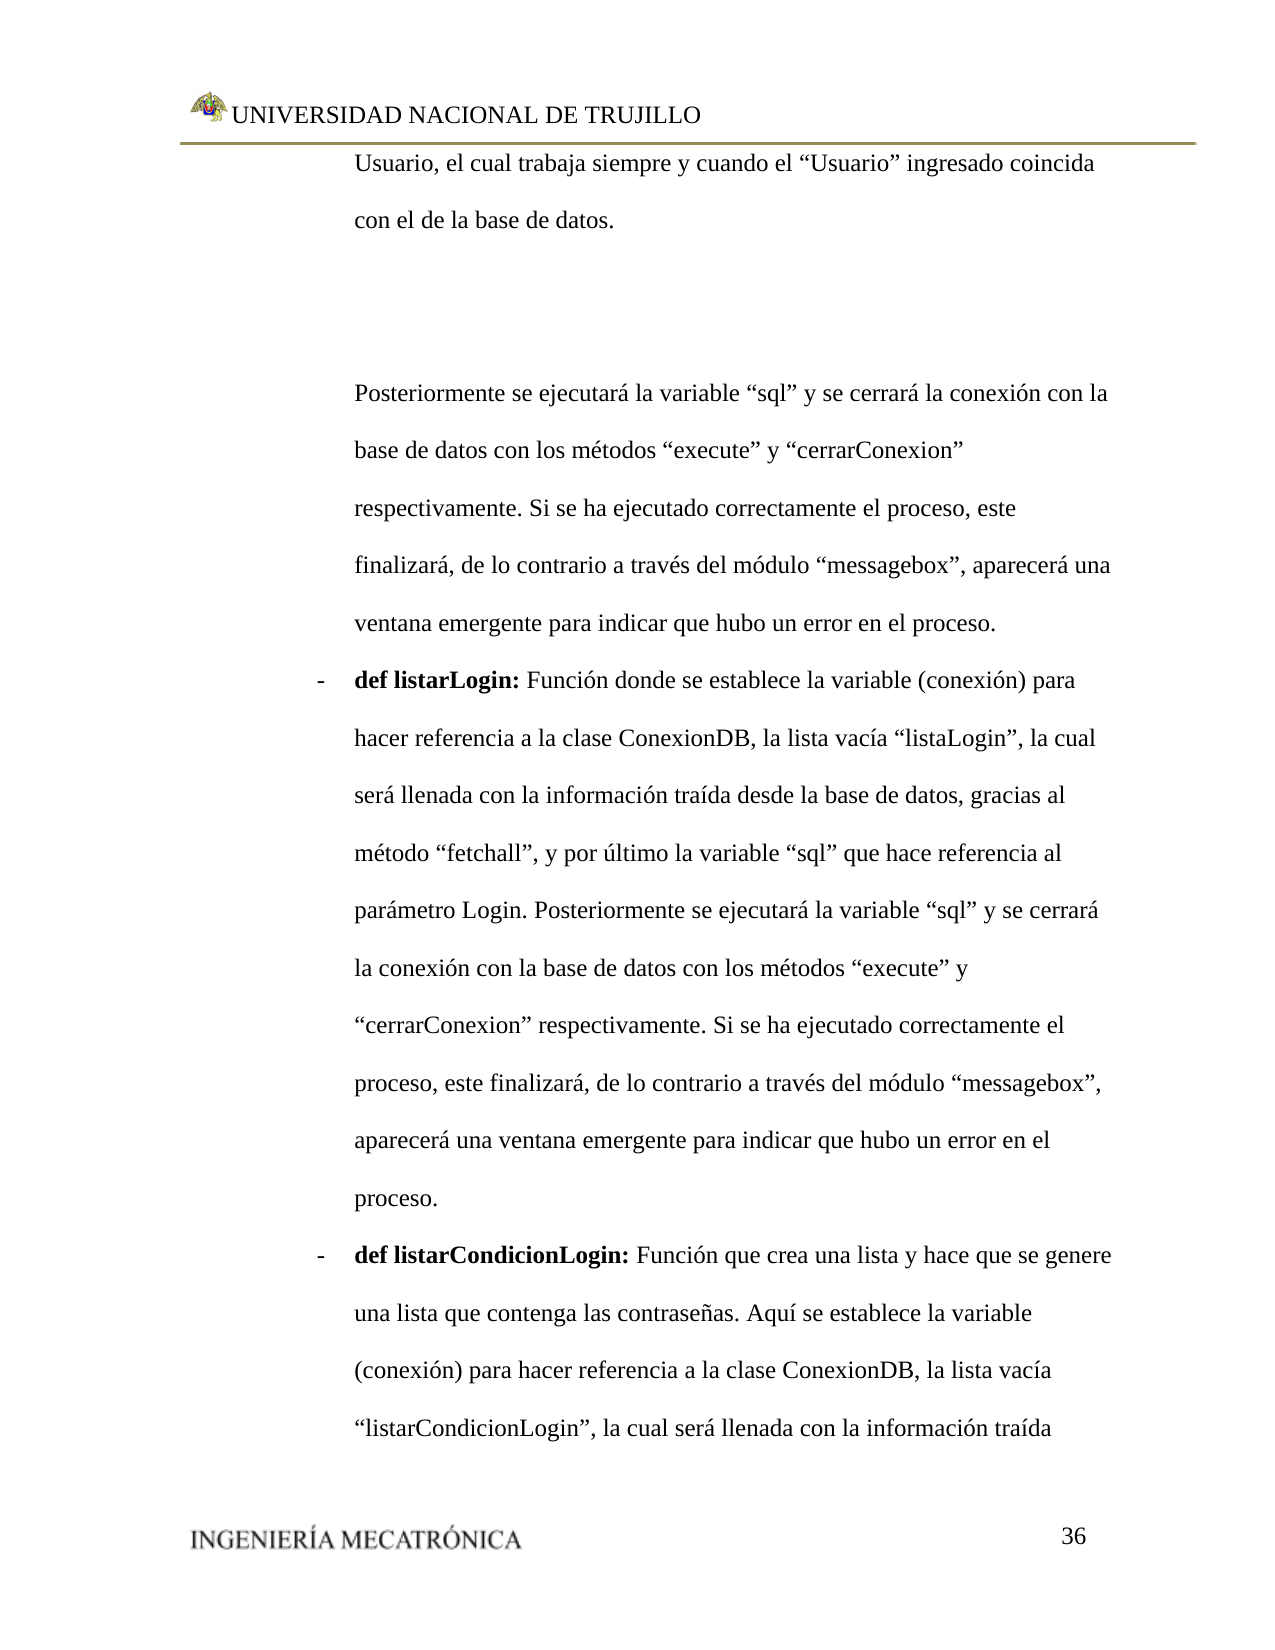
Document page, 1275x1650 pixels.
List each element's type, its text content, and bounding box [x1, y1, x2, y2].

list Posteriormente se ejecutará la variable “sql” y se cerrará la conexión con la base de datos con los métodos “execute” y “cerrarConexion” respectivamente. Si se ha ejecutado correctamente el proceso, este finalizará, de lo contrario a través del módulo “messagebox”, aparecerá una ventana emergente para indicar que hubo un error en el proceso. [354, 378, 1112, 636]
list def listarLogin: Función donde se establece la variable (conexión) para hacer referencia a la clase ConexionDB, la lista vacía “listaLogin”, la cual será llenada con la información traída desde la base de datos, gracias al método “fetchall”, y por último la variable “sql” que hace referencia al parámetro Login. Posteriormente se ejecutará la variable “sql” y se cerrará la conexión con la base de datos con los métodos “execute” y “cerrarConexion” respectivamente. Si se ha ejecutado correctamente el proceso, este finalizará, de lo contrario a través del módulo “messagebox”, aparecerá una ventana emergente para indicar que hubo un error en el proceso. [317, 665, 1112, 1211]
picture [176, 1509, 569, 1570]
picture [190, 91, 228, 123]
